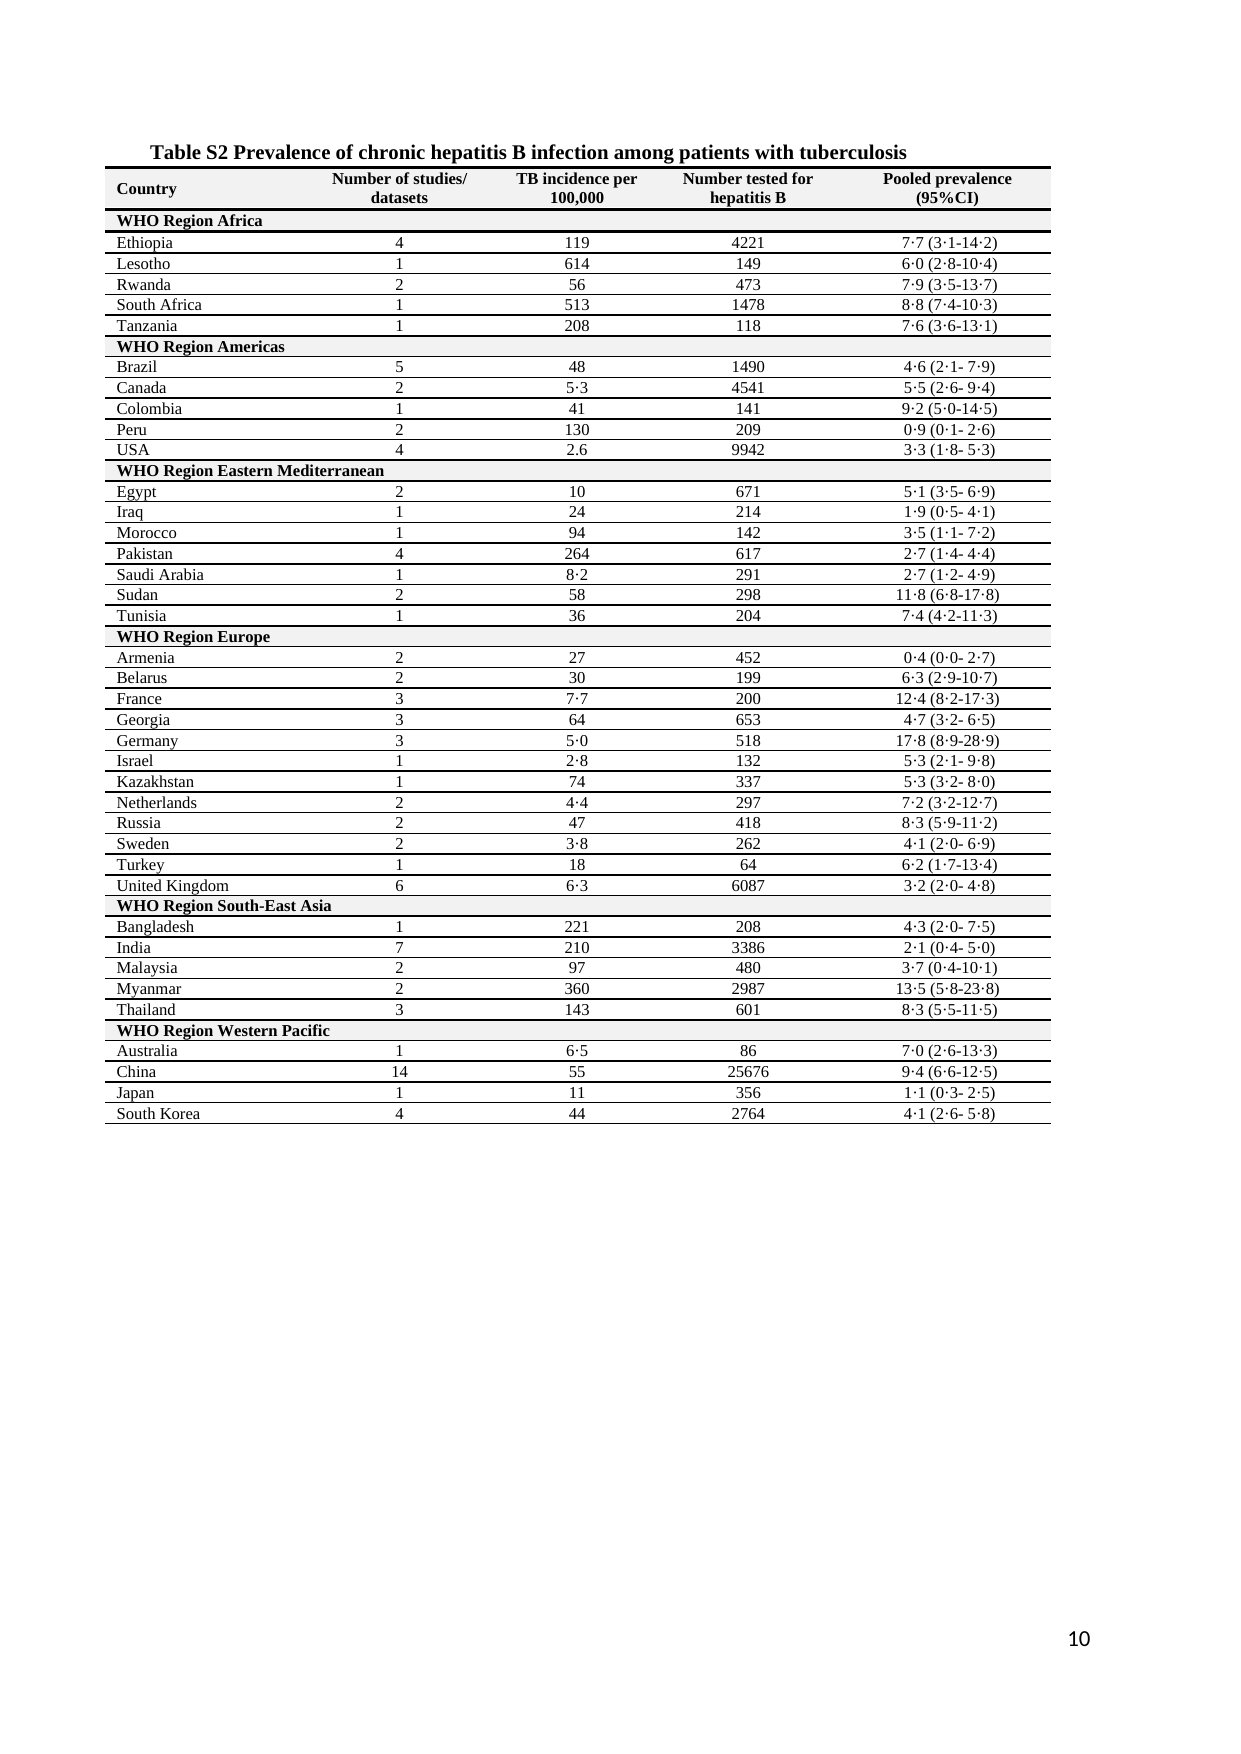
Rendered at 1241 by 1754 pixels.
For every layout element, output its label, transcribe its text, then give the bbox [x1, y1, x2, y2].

table_cell 1 [297, 772, 502, 791]
table_cell 2764 [652, 1103, 844, 1123]
table_cell 209 [652, 420, 844, 438]
table_cell 7 [297, 938, 502, 957]
table_cell 13·5 (5·8-23·8) [844, 979, 1051, 998]
table_cell 48 [502, 357, 652, 376]
table_cell Tanzania [105, 316, 297, 335]
table_cell 452 [652, 647, 844, 667]
table_cell Sweden [105, 834, 297, 853]
table_cell Australia [105, 1041, 297, 1060]
table_cell 11 [502, 1083, 652, 1102]
table_cell 0·4 (0·0- 2·7) [844, 647, 1051, 667]
table_cell Kazakhstan [105, 772, 297, 791]
table_cell Iraq [105, 502, 297, 521]
table_cell 14 [297, 1062, 502, 1081]
table_cell 7·4 (4·2-11·3) [844, 606, 1051, 625]
table_cell India [105, 938, 297, 957]
table_cell Armenia [105, 647, 297, 667]
table_cell Bangladesh [105, 917, 297, 936]
table_cell Brazil [105, 357, 297, 376]
table_cell 653 [652, 710, 844, 729]
table_cell 3 [297, 730, 502, 749]
table_cell 2 [297, 420, 502, 438]
table_cell 5·3 (2·1- 9·8) [844, 751, 1051, 770]
table_cell Ethiopia [105, 233, 297, 252]
table_cell 3·3 (1·8- 5·3) [844, 440, 1051, 459]
table_cell 2 [297, 958, 502, 977]
table_cell 264 [502, 544, 652, 563]
table_cell 208 [652, 917, 844, 936]
table_cell 513 [502, 295, 652, 314]
table_cell 214 [652, 502, 844, 521]
table_cell 2·8 [502, 751, 652, 770]
table_cell 86 [652, 1041, 844, 1060]
table_cell Germany [105, 730, 297, 749]
table_cell 3·2 (2·0- 4·8) [844, 876, 1051, 894]
table_cell 143 [502, 1000, 652, 1019]
table_cell 94 [502, 523, 652, 542]
table_cell 9·2 (5·0-14·5) [844, 399, 1051, 418]
table_cell 2·1 (0·4- 5·0) [844, 938, 1051, 957]
table_cell Sudan [105, 585, 297, 604]
table_cell Pakistan [105, 544, 297, 563]
table_cell 47 [502, 813, 652, 832]
table_cell 6·0 (2·8-10·4) [844, 254, 1051, 273]
table_cell Israel [105, 751, 297, 770]
table_cell 4·7 (3·2- 6·5) [844, 710, 1051, 729]
table_cell 41 [502, 399, 652, 418]
table_cell 2987 [652, 979, 844, 998]
table_header Country [105, 169, 297, 207]
table_cell 44 [502, 1103, 652, 1123]
table_cell 7·7 [502, 689, 652, 708]
table_cell 1 [297, 855, 502, 874]
table_cell Georgia [105, 710, 297, 729]
table_cell 0·9 (0·1- 2·6) [844, 420, 1051, 438]
table_cell 6·3 [502, 876, 652, 894]
table_cell Tunisia [105, 606, 297, 625]
table_cell 480 [652, 958, 844, 977]
table_cell 291 [652, 565, 844, 584]
table_cell WHO Region Western Pacific [105, 1021, 1051, 1040]
table_header Number of studies/ datasets [297, 169, 502, 207]
table_cell 56 [502, 274, 652, 293]
table_cell Thailand [105, 1000, 297, 1019]
table_cell 518 [652, 730, 844, 749]
table_cell 298 [652, 585, 844, 604]
table_cell 4·1 (2·0- 6·9) [844, 834, 1051, 853]
table_cell 2.6 [502, 440, 652, 459]
table_cell Morocco [105, 523, 297, 542]
table_cell WHO Region Eastern Mediterranean [105, 461, 1051, 480]
table_cell 2·7 (1·2- 4·9) [844, 565, 1051, 584]
table_cell 204 [652, 606, 844, 625]
table_cell 6·2 (1·7-13·4) [844, 855, 1051, 874]
table_cell 1 [297, 399, 502, 418]
table_cell 142 [652, 523, 844, 542]
table_cell WHO Region Europe [105, 627, 1051, 646]
table_cell Netherlands [105, 793, 297, 812]
table_cell South Africa [105, 295, 297, 314]
table_cell 119 [502, 233, 652, 252]
table_cell 36 [502, 606, 652, 625]
table_cell 141 [652, 399, 844, 418]
table_cell Peru [105, 420, 297, 438]
table_cell 6 [297, 876, 502, 894]
table_cell 1·1 (0·3- 2·5) [844, 1083, 1051, 1102]
table_cell 6·5 [502, 1041, 652, 1060]
table_cell 5 [297, 357, 502, 376]
table_cell 4·6 (2·1- 7·9) [844, 357, 1051, 376]
table_cell 1 [297, 316, 502, 335]
table_cell 3·8 [502, 834, 652, 853]
table_cell France [105, 689, 297, 708]
table_cell 10 [502, 482, 652, 501]
table_cell 2 [297, 668, 502, 687]
subtitle Table S2 Prevalence of chronic hepatitis B infection among patients with tuberculosis [150, 140, 1090, 164]
table_cell 1 [297, 502, 502, 521]
table_cell 4221 [652, 233, 844, 252]
table_cell 132 [652, 751, 844, 770]
table_cell 12·4 (8·2-17·3) [844, 689, 1051, 708]
table_cell 118 [652, 316, 844, 335]
table_cell Malaysia [105, 958, 297, 977]
table_cell 1 [297, 1041, 502, 1060]
table_cell 7·0 (2·6-13·3) [844, 1041, 1051, 1060]
table_cell 210 [502, 938, 652, 957]
table_cell 4·4 [502, 793, 652, 812]
table_cell Canada [105, 378, 297, 397]
table_cell 8·3 (5·5-11·5) [844, 1000, 1051, 1019]
table_cell Russia [105, 813, 297, 832]
table_header Pooled prevalence (95%CI) [844, 169, 1051, 207]
table_cell 4 [297, 544, 502, 563]
table_cell 9·4 (6·6-12·5) [844, 1062, 1051, 1081]
table_cell 9942 [652, 440, 844, 459]
table_cell 337 [652, 772, 844, 791]
table_cell Belarus [105, 668, 297, 687]
table_cell Myanmar [105, 979, 297, 998]
table_cell 3 [297, 710, 502, 729]
table_cell 11·8 (6·8-17·8) [844, 585, 1051, 604]
table_cell WHO Region South-East Asia [105, 896, 1051, 915]
table_cell 2 [297, 482, 502, 501]
table_cell 297 [652, 793, 844, 812]
table_cell 1·9 (0·5- 4·1) [844, 502, 1051, 521]
table_cell Colombia [105, 399, 297, 418]
table_cell 5·5 (2·6- 9·4) [844, 378, 1051, 397]
table_cell 3 [297, 1000, 502, 1019]
table_cell Egypt [105, 482, 297, 501]
table_cell 130 [502, 420, 652, 438]
table_cell 262 [652, 834, 844, 853]
table_cell 7·7 (3·1-14·2) [844, 233, 1051, 252]
table_cell 1478 [652, 295, 844, 314]
table_cell 7·9 (3·5-13·7) [844, 274, 1051, 293]
table_cell 7·2 (3·2-12·7) [844, 793, 1051, 812]
table_cell 418 [652, 813, 844, 832]
table_cell 3 [297, 689, 502, 708]
table_cell 1 [297, 1083, 502, 1102]
table_cell 221 [502, 917, 652, 936]
table_cell 64 [502, 710, 652, 729]
table_cell 208 [502, 316, 652, 335]
table_cell 55 [502, 1062, 652, 1081]
table_cell 2 [297, 813, 502, 832]
table_cell 30 [502, 668, 652, 687]
table_cell 5·3 (3·2- 8·0) [844, 772, 1051, 791]
table_cell 97 [502, 958, 652, 977]
table_cell Turkey [105, 855, 297, 874]
table_cell 2 [297, 793, 502, 812]
table_cell 1 [297, 751, 502, 770]
table_cell 601 [652, 1000, 844, 1019]
table_cell South Korea [105, 1103, 297, 1123]
table_cell Japan [105, 1083, 297, 1102]
table_cell 2 [297, 647, 502, 667]
table_cell 27 [502, 647, 652, 667]
table_cell 1 [297, 523, 502, 542]
table_cell 6·3 (2·9-10·7) [844, 668, 1051, 687]
table_cell 8·2 [502, 565, 652, 584]
table_cell 1 [297, 606, 502, 625]
table_cell 5·0 [502, 730, 652, 749]
table_cell 17·8 (8·9-28·9) [844, 730, 1051, 749]
table_cell 18 [502, 855, 652, 874]
table_cell 199 [652, 668, 844, 687]
table_cell Saudi Arabia [105, 565, 297, 584]
table_cell USA [105, 440, 297, 459]
table_cell 74 [502, 772, 652, 791]
table_cell 360 [502, 979, 652, 998]
table_header Number tested for hepatitis B [652, 169, 844, 207]
table_cell 4541 [652, 378, 844, 397]
table_cell 8·3 (5·9-11·2) [844, 813, 1051, 832]
table_cell 4·3 (2·0- 7·5) [844, 917, 1051, 936]
table_cell 671 [652, 482, 844, 501]
table_cell Rwanda [105, 274, 297, 293]
table_cell 4 [297, 233, 502, 252]
table_cell 3·5 (1·1- 7·2) [844, 523, 1051, 542]
table_cell 2 [297, 834, 502, 853]
table_cell 2 [297, 979, 502, 998]
table_cell 2·7 (1·4- 4·4) [844, 544, 1051, 563]
table_cell 1490 [652, 357, 844, 376]
table_header TB incidence per 100,000 [502, 169, 652, 207]
table_cell 3386 [652, 938, 844, 957]
table_cell United Kingdom [105, 876, 297, 894]
table_cell 356 [652, 1083, 844, 1102]
table_cell 6087 [652, 876, 844, 894]
table_cell 200 [652, 689, 844, 708]
table_cell WHO Region Africa [105, 211, 1051, 230]
table_cell 1 [297, 917, 502, 936]
table_cell 4 [297, 1103, 502, 1123]
table_cell China [105, 1062, 297, 1081]
table_cell 25676 [652, 1062, 844, 1081]
table_cell 1 [297, 254, 502, 273]
table_cell WHO Region Americas [105, 337, 1051, 356]
table_cell 617 [652, 544, 844, 563]
table_cell 24 [502, 502, 652, 521]
table_cell 1 [297, 565, 502, 584]
table_cell 473 [652, 274, 844, 293]
table_cell 7·6 (3·6-13·1) [844, 316, 1051, 335]
table_cell 2 [297, 378, 502, 397]
table_cell 8·8 (7·4-10·3) [844, 295, 1051, 314]
table_cell 64 [652, 855, 844, 874]
table_cell 5·1 (3·5- 6·9) [844, 482, 1051, 501]
table_cell 1 [297, 295, 502, 314]
table_cell 2 [297, 274, 502, 293]
table_cell 58 [502, 585, 652, 604]
table_cell 3·7 (0·4-10·1) [844, 958, 1051, 977]
table_cell 149 [652, 254, 844, 273]
table_cell 4·1 (2·6- 5·8) [844, 1103, 1051, 1123]
table_cell 614 [502, 254, 652, 273]
table_cell 2 [297, 585, 502, 604]
table_cell 5·3 [502, 378, 652, 397]
table_cell 4 [297, 440, 502, 459]
table_cell Lesotho [105, 254, 297, 273]
